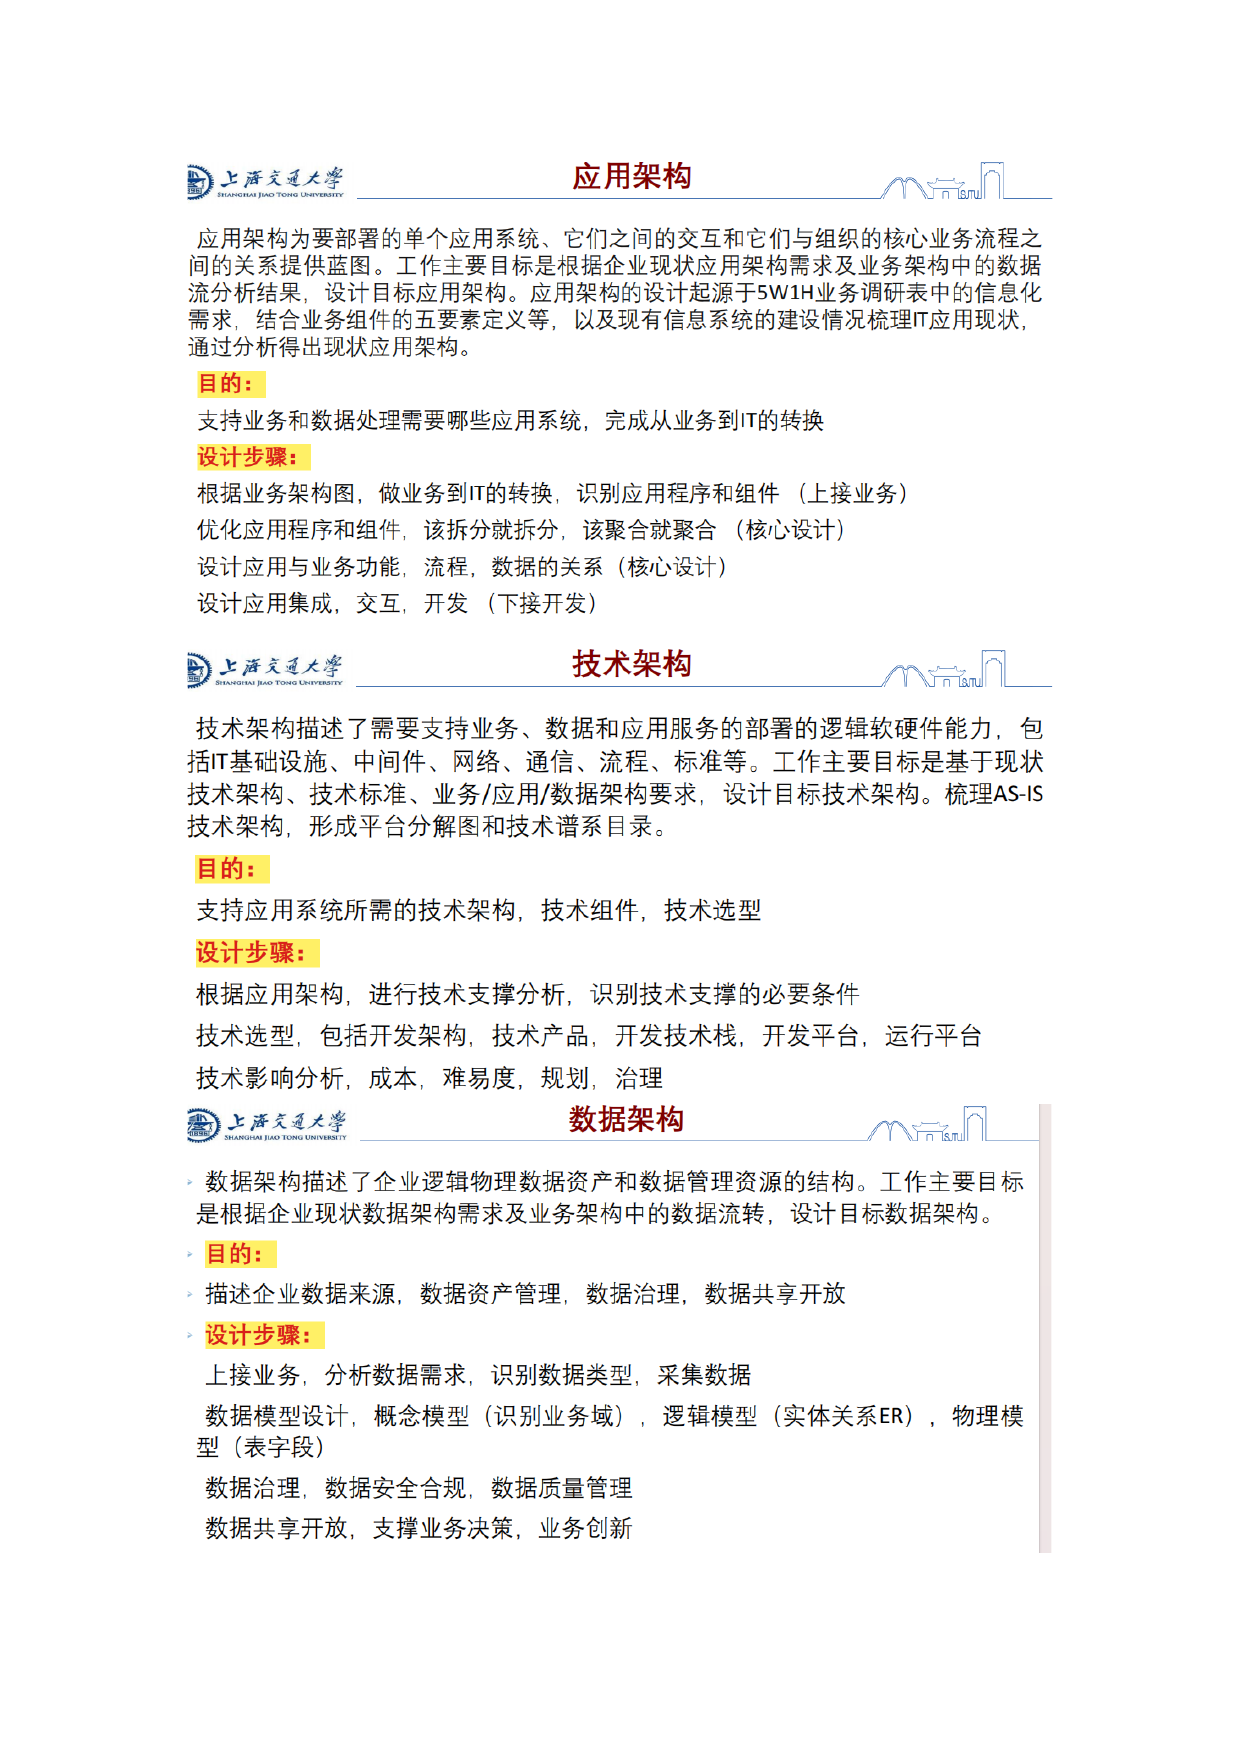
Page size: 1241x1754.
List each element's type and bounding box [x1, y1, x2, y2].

picture [187, 162, 1053, 619]
picture [187, 649, 1053, 1102]
picture [187, 1104, 1052, 1553]
